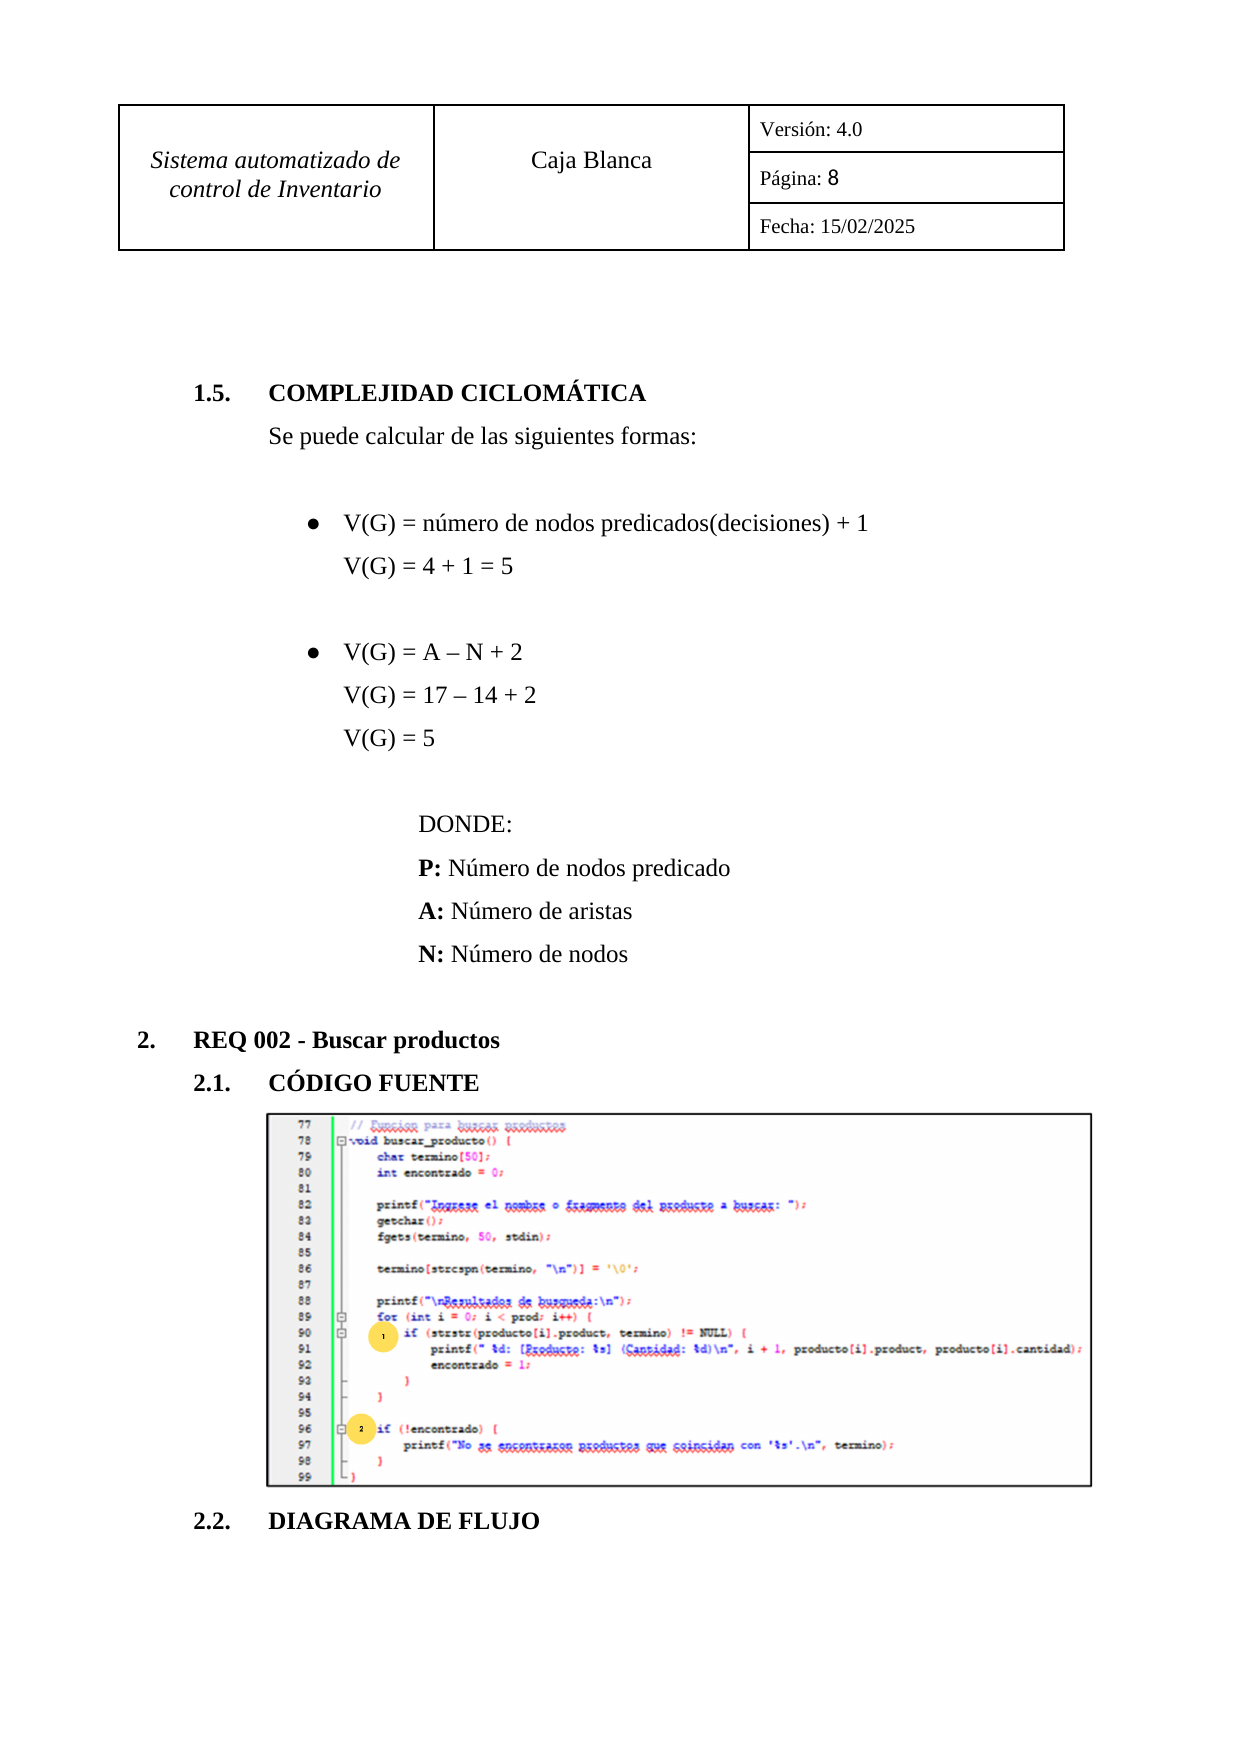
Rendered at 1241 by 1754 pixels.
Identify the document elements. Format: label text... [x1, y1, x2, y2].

text P: Número de nodos predicado [418, 853, 1063, 881]
text Se puede calcular de las siguientes formas: [268, 421, 1063, 450]
text DONDE: [418, 809, 1063, 838]
text V(G) = 4 + 1 = 5 [343, 551, 1063, 579]
text V(G) = 5 [343, 723, 1063, 752]
list V(G) = número de nodos predicados(decisiones) + 1 [306, 508, 1063, 536]
text N: Número de nodos [343, 939, 1063, 968]
list V(G) = A – N + 2 [306, 637, 1063, 666]
subtitle DIAGRAMA DE FLUJO [231, 1506, 1063, 1534]
subtitle CÓDIGO FUENTE [231, 1068, 1063, 1097]
subtitle COMPLEJIDAD CICLOMÁTICA [231, 378, 1063, 407]
subtitle REQ 002 - Buscar productos [156, 1025, 1063, 1054]
text V(G) = 17 – 14 + 2 [343, 680, 1063, 709]
text A: Número de aristas [418, 896, 1063, 924]
picture [265, 1111, 1093, 1492]
